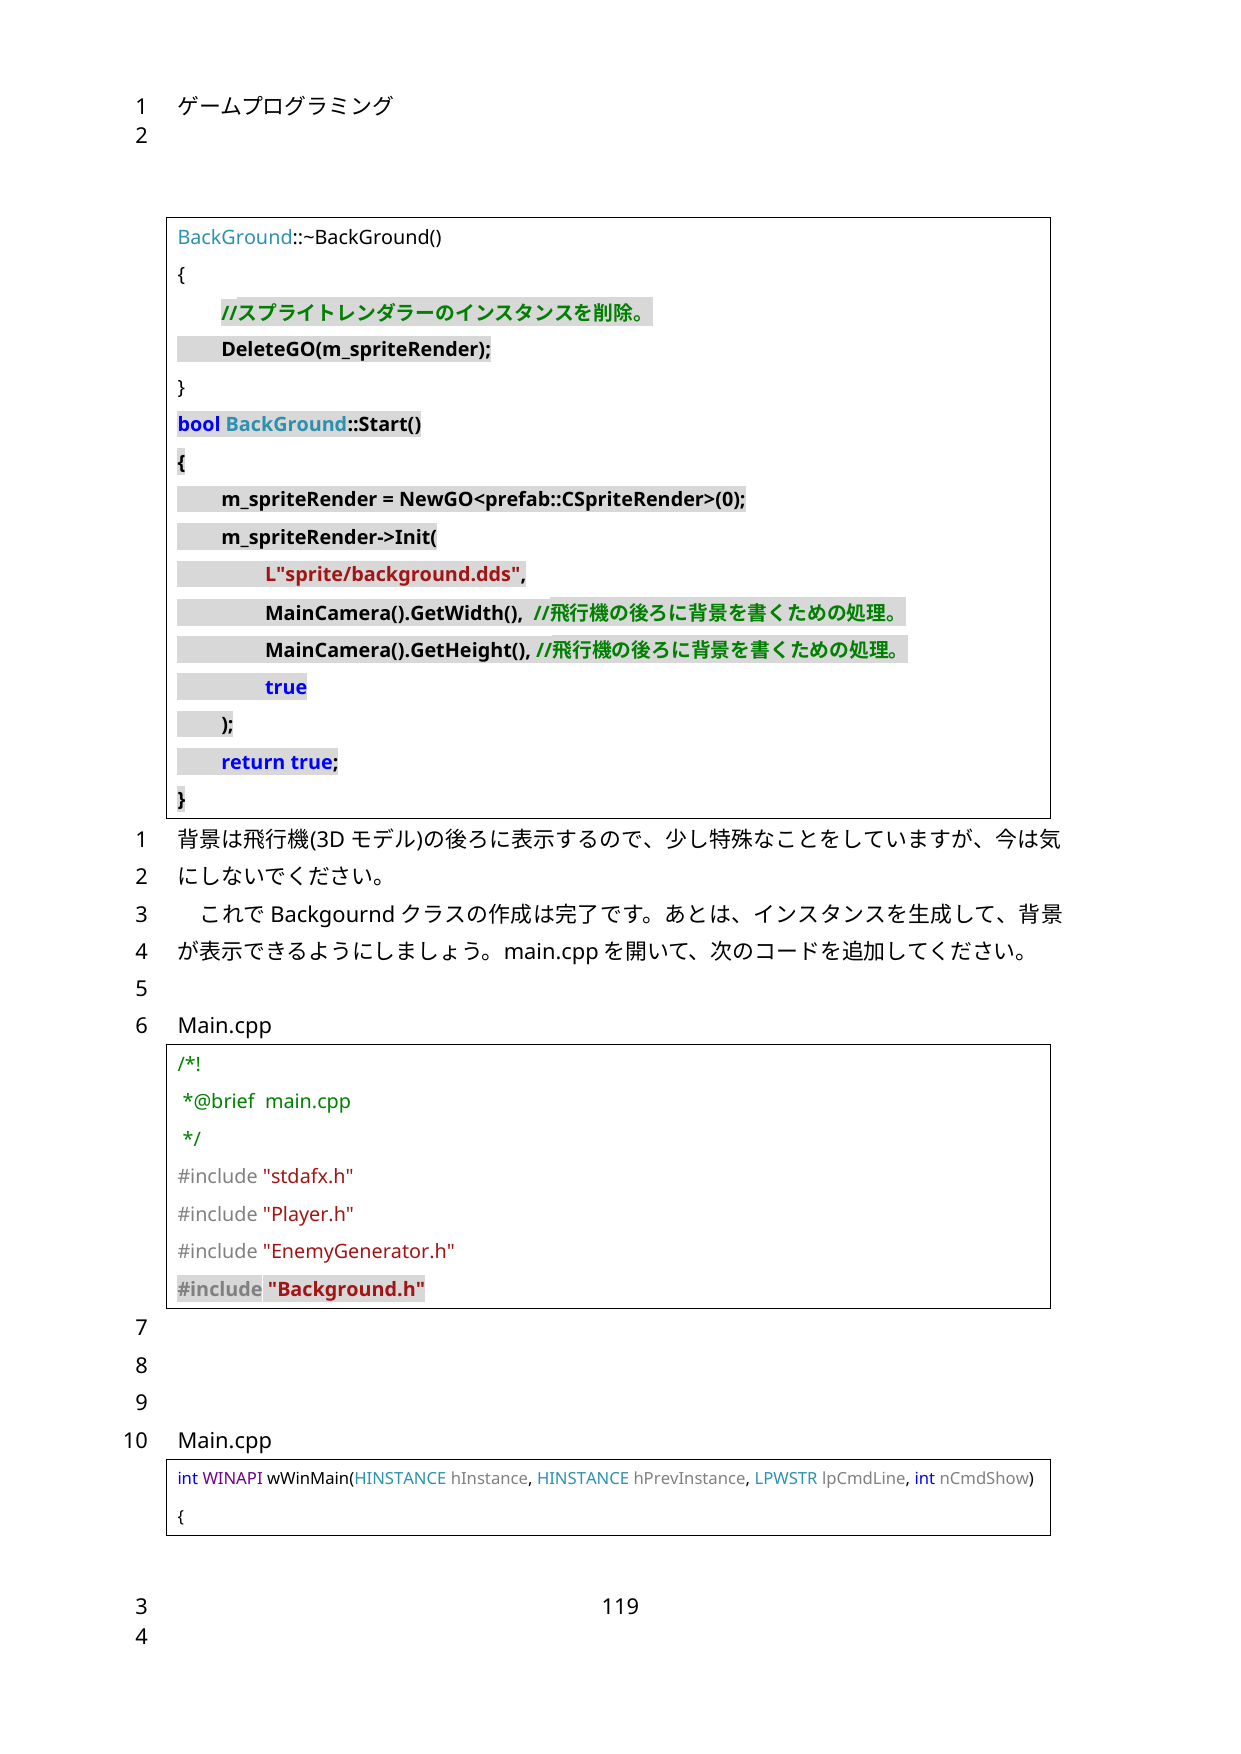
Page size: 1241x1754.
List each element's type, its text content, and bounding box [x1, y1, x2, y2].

text これでBackgourndクラスの作成は完了です。あとは、インスタンスを生成して、背景が表示できるようにしましょう。main.cppを開いて、次のコードを追加してください。 [177, 894, 1063, 969]
text Main.cpp [177, 1006, 1063, 1044]
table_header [167, 218, 1050, 818]
table_header /*! *@brief main.cpp */ #include "stdafx.h" #include "Player.h" #include "EnemyGenerator.h" #include "Background.h" [167, 1045, 1050, 1307]
text Main.cpp [177, 1421, 1063, 1458]
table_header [167, 1460, 1050, 1534]
text 背景は飛行機(3Dモデル)の後ろに表示するので、少し特殊なことをしていますが、今は気にしないでください。 [177, 819, 1063, 894]
